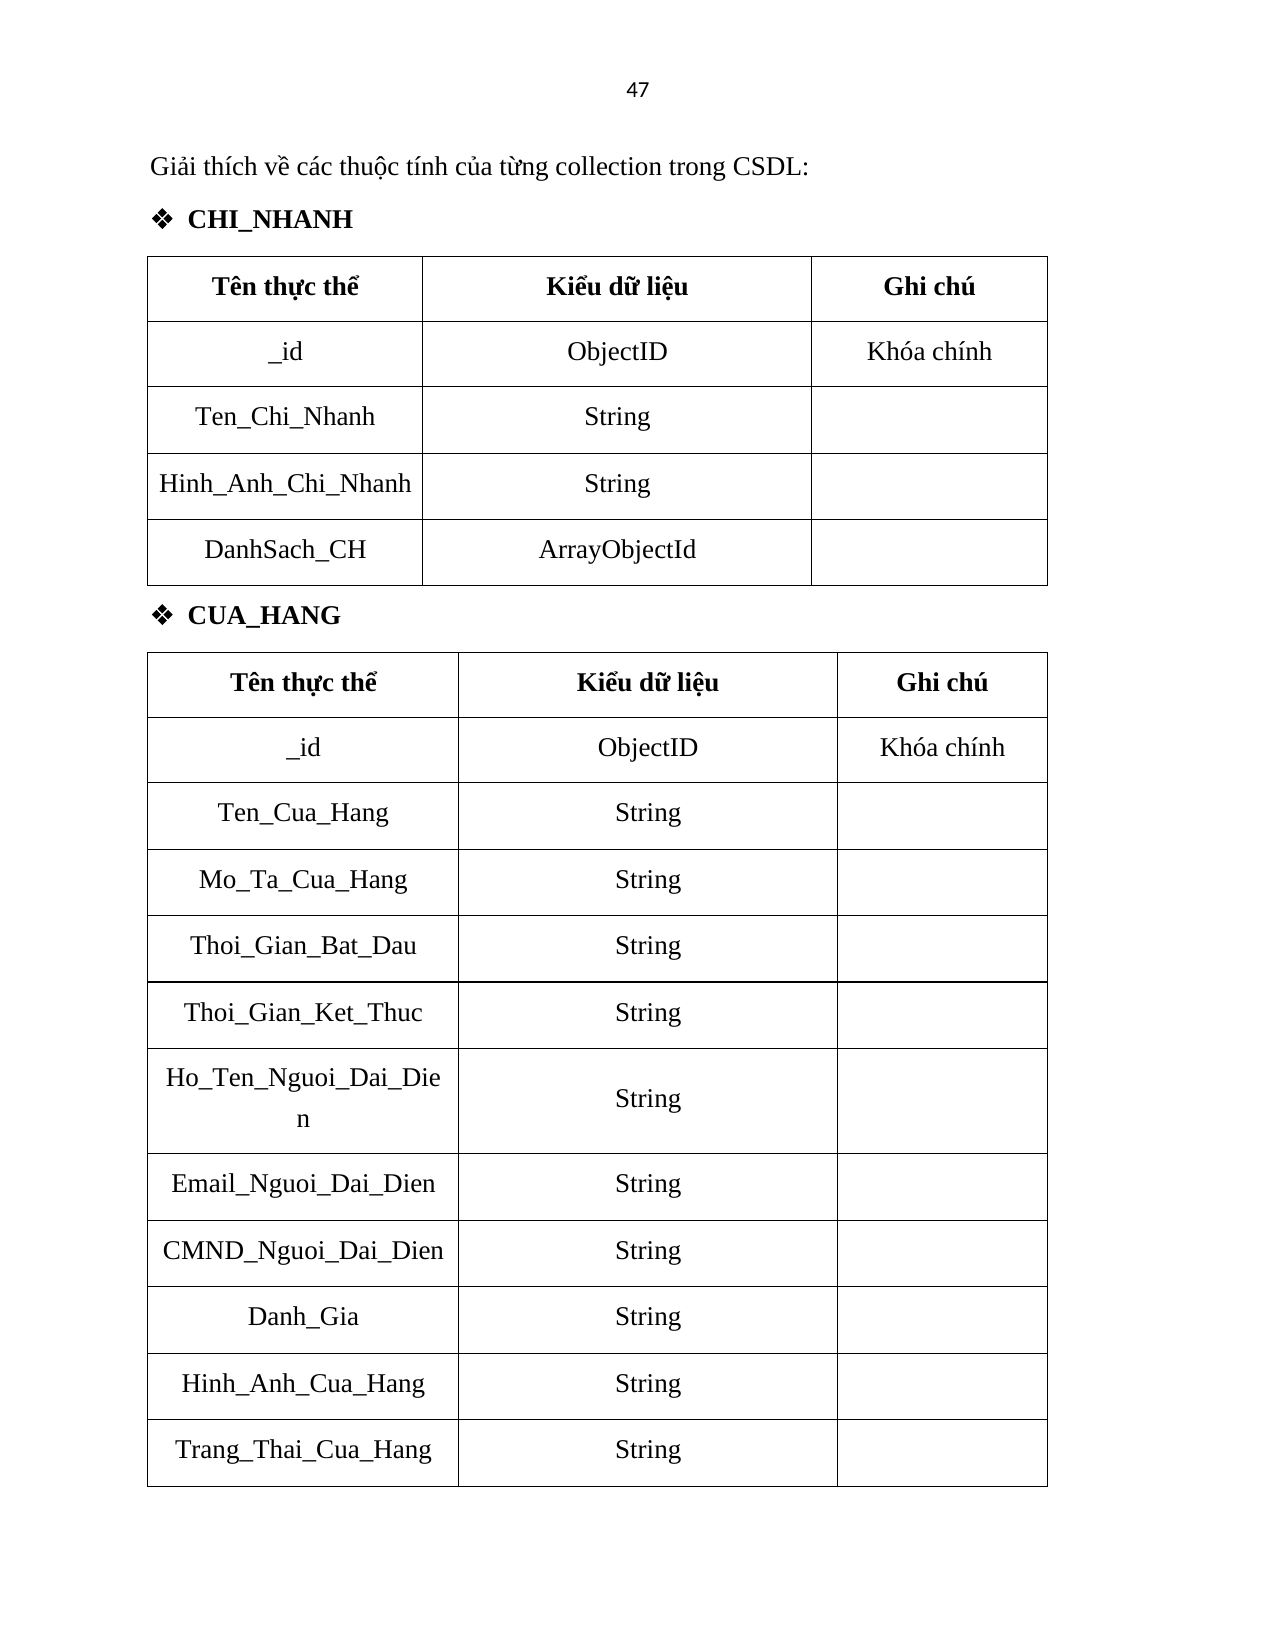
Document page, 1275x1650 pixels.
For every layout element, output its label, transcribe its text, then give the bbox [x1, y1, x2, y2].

list CUA_HANG [150, 599, 1125, 630]
table_cell Thoi_Gian_Bat_Dau [148, 916, 458, 981]
table_cell [838, 1354, 1047, 1419]
table_cell Thoi_Gian_Ket_Thuc [148, 983, 458, 1048]
table_cell String [459, 916, 837, 981]
table_cell String [459, 850, 837, 915]
table_cell [838, 1287, 1047, 1353]
table_cell Khóa chính [838, 718, 1047, 782]
table_cell Mo_Ta_Cua_Hang [148, 850, 458, 915]
table_cell [838, 1049, 1047, 1153]
table_header Tên thực thể [148, 257, 422, 321]
table_cell ObjectID [423, 322, 811, 386]
table_cell String [459, 1154, 837, 1220]
table_cell Ho_Ten_Nguoi_Dai_Dien [148, 1049, 458, 1153]
table_cell [838, 850, 1047, 915]
table_cell String [459, 1354, 837, 1419]
table_cell String [423, 454, 811, 519]
table_cell Ten_Chi_Nhanh [148, 387, 422, 452]
table_header Kiểu dữ liệu [423, 257, 811, 321]
table_cell String [459, 1420, 837, 1486]
table_cell String [459, 1287, 837, 1353]
text Giải thích về các thuộc tính của từng collection trong CSDL: [150, 150, 1125, 181]
table_cell String [459, 1049, 837, 1153]
table_cell Ten_Cua_Hang [148, 783, 458, 848]
table_cell String [459, 983, 837, 1048]
table_cell [838, 1221, 1047, 1286]
table_cell ObjectID [459, 718, 837, 782]
table_cell [812, 387, 1047, 452]
table_cell [838, 916, 1047, 981]
table_cell Hinh_Anh_Chi_Nhanh [148, 454, 422, 519]
table_cell Khóa chính [812, 322, 1047, 386]
table_cell [812, 454, 1047, 519]
table_cell String [459, 783, 837, 848]
table_cell _id [148, 322, 422, 386]
table_cell [838, 1420, 1047, 1486]
table_cell Trang_Thai_Cua_Hang [148, 1420, 458, 1486]
table_cell ArrayObjectId [423, 520, 811, 585]
table_cell [838, 1154, 1047, 1220]
table_header Tên thực thể [148, 653, 458, 717]
table_header Ghi chú [838, 653, 1047, 717]
table_cell Hinh_Anh_Cua_Hang [148, 1354, 458, 1419]
table_header Kiểu dữ liệu [459, 653, 837, 717]
list CHI_NHANH [150, 203, 1125, 234]
table_header Ghi chú [812, 257, 1047, 321]
table_cell String [459, 1221, 837, 1286]
table_cell CMND_Nguoi_Dai_Dien [148, 1221, 458, 1286]
table_cell [838, 983, 1047, 1048]
table_cell Danh_Gia [148, 1287, 458, 1353]
table_cell _id [148, 718, 458, 782]
table_cell String [423, 387, 811, 452]
table_cell [838, 783, 1047, 848]
table_cell Email_Nguoi_Dai_Dien [148, 1154, 458, 1220]
table_cell DanhSach_CH [148, 520, 422, 585]
table_cell [812, 520, 1047, 585]
